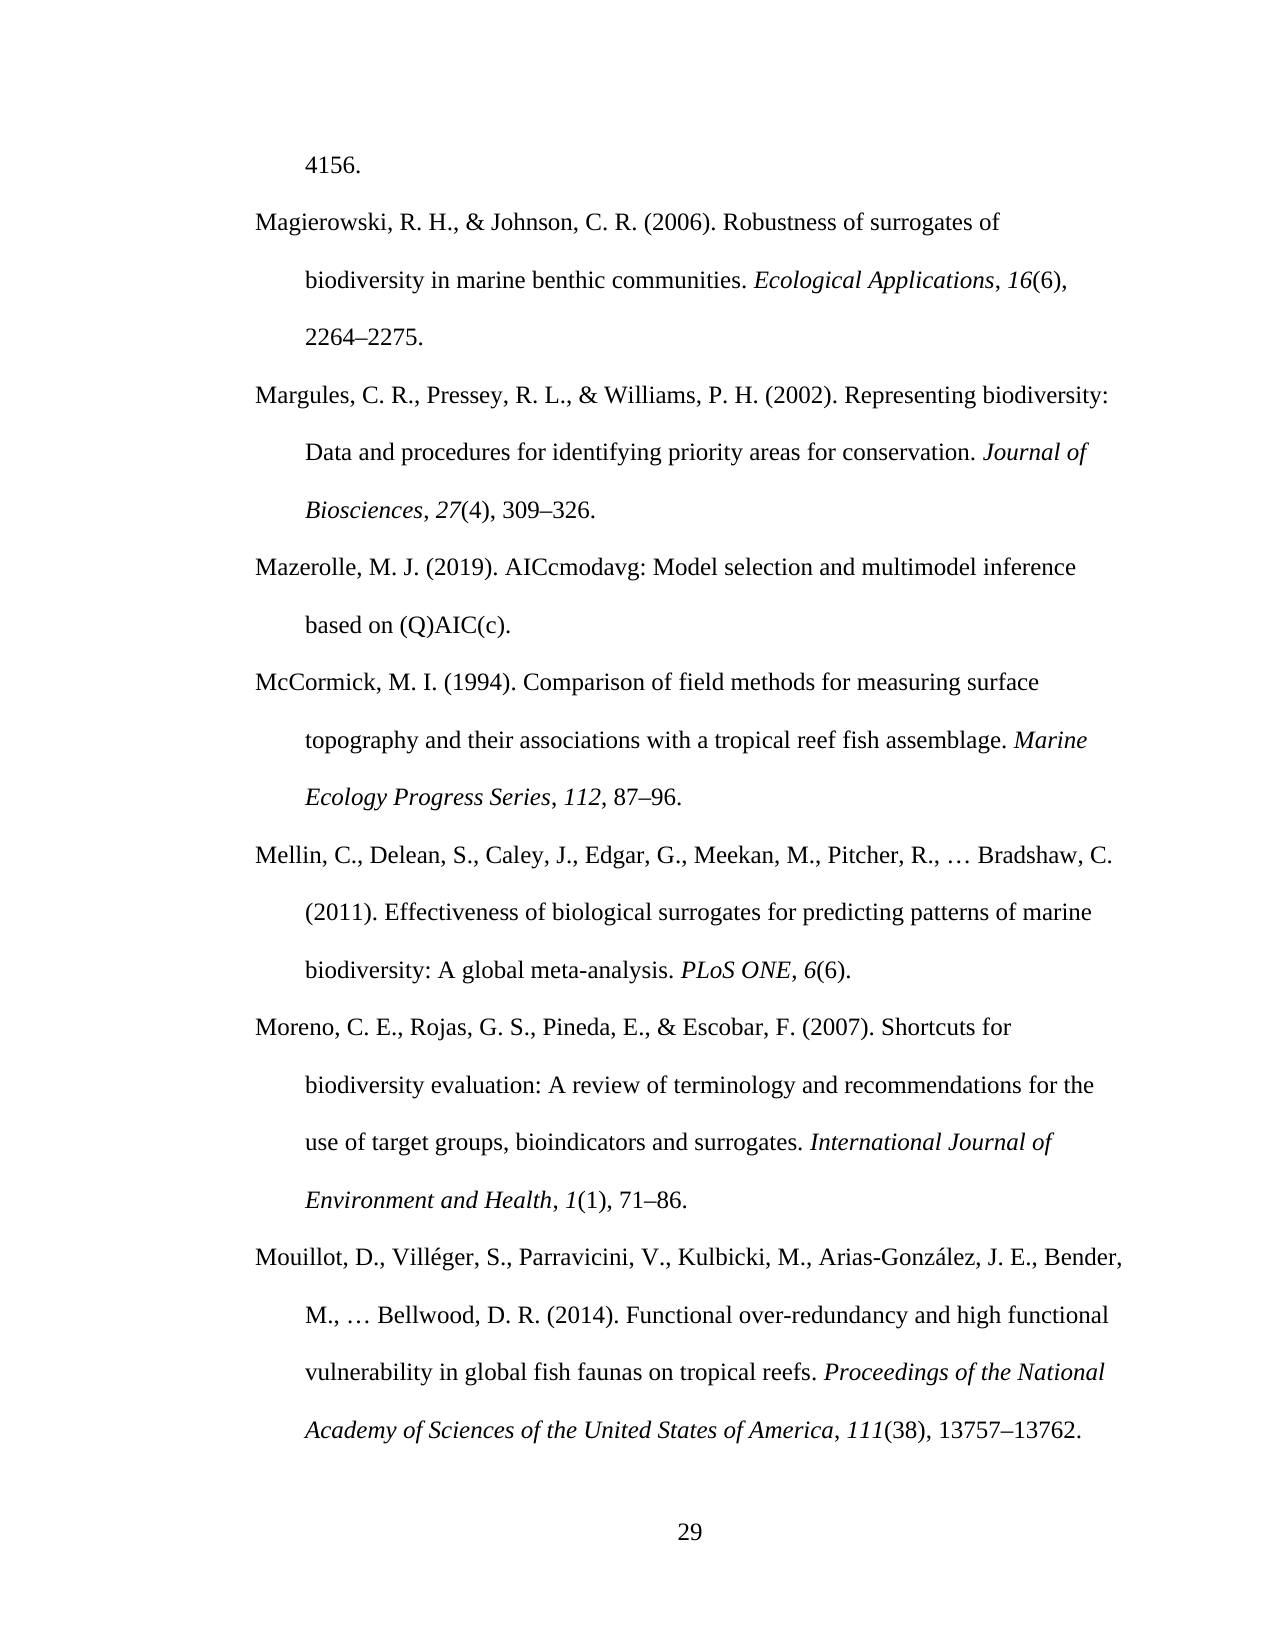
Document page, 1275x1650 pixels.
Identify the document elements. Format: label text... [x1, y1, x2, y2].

text Mellin, C., Delean, S., Caley, J., Edgar, G., Meekan, M., Pitcher, R., … Bradshaw, C. (2011). Effectiveness of biological surrogates for predicting patterns of marine biodiversity: A global meta-analysis. PLoS ONE, 6(6). [255, 840, 1125, 984]
text Mazerolle, M. J. (2019). AICcmodavg: Model selection and multimodel inference based on (Q)AIC(c). [255, 552, 1125, 639]
text Moreno, C. E., Rojas, G. S., Pineda, E., & Escobar, F. (2007). Shortcuts for biodiversity evaluation: A review of terminology and recommendations for the use of target groups, bioindicators and surrogates. International Journal of Environment and Health, 1(1), 71–86. [255, 1012, 1125, 1214]
text McCormick, M. I. (1994). Comparison of field methods for measuring surface topography and their associations with a tropical reef fish assemblage. Marine Ecology Progress Series, 112, 87–96. [255, 667, 1125, 811]
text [255, 150, 1125, 179]
text Mouillot, D., Villéger, S., Parravicini, V., Kulbicki, M., Arias-González, J. E., Bender, M., … Bellwood, D. R. (2014). Functional over-redundancy and high functional vulnerability in global fish faunas on tropical reefs. Proceedings of the National Academy of Sciences of the United States of America, 111(38), 13757–13762. [255, 1242, 1125, 1444]
text Magierowski, R. H., & Johnson, C. R. (2006). Robustness of surrogates of biodiversity in marine benthic communities. Ecological Applications, 16(6), 2264–2275. [255, 207, 1125, 351]
text Margules, C. R., Pressey, R. L., & Williams, P. H. (2002). Representing biodiversity: Data and procedures for identifying priority areas for conservation. Journal of Biosciences, 27(4), 309–326. [255, 380, 1125, 524]
